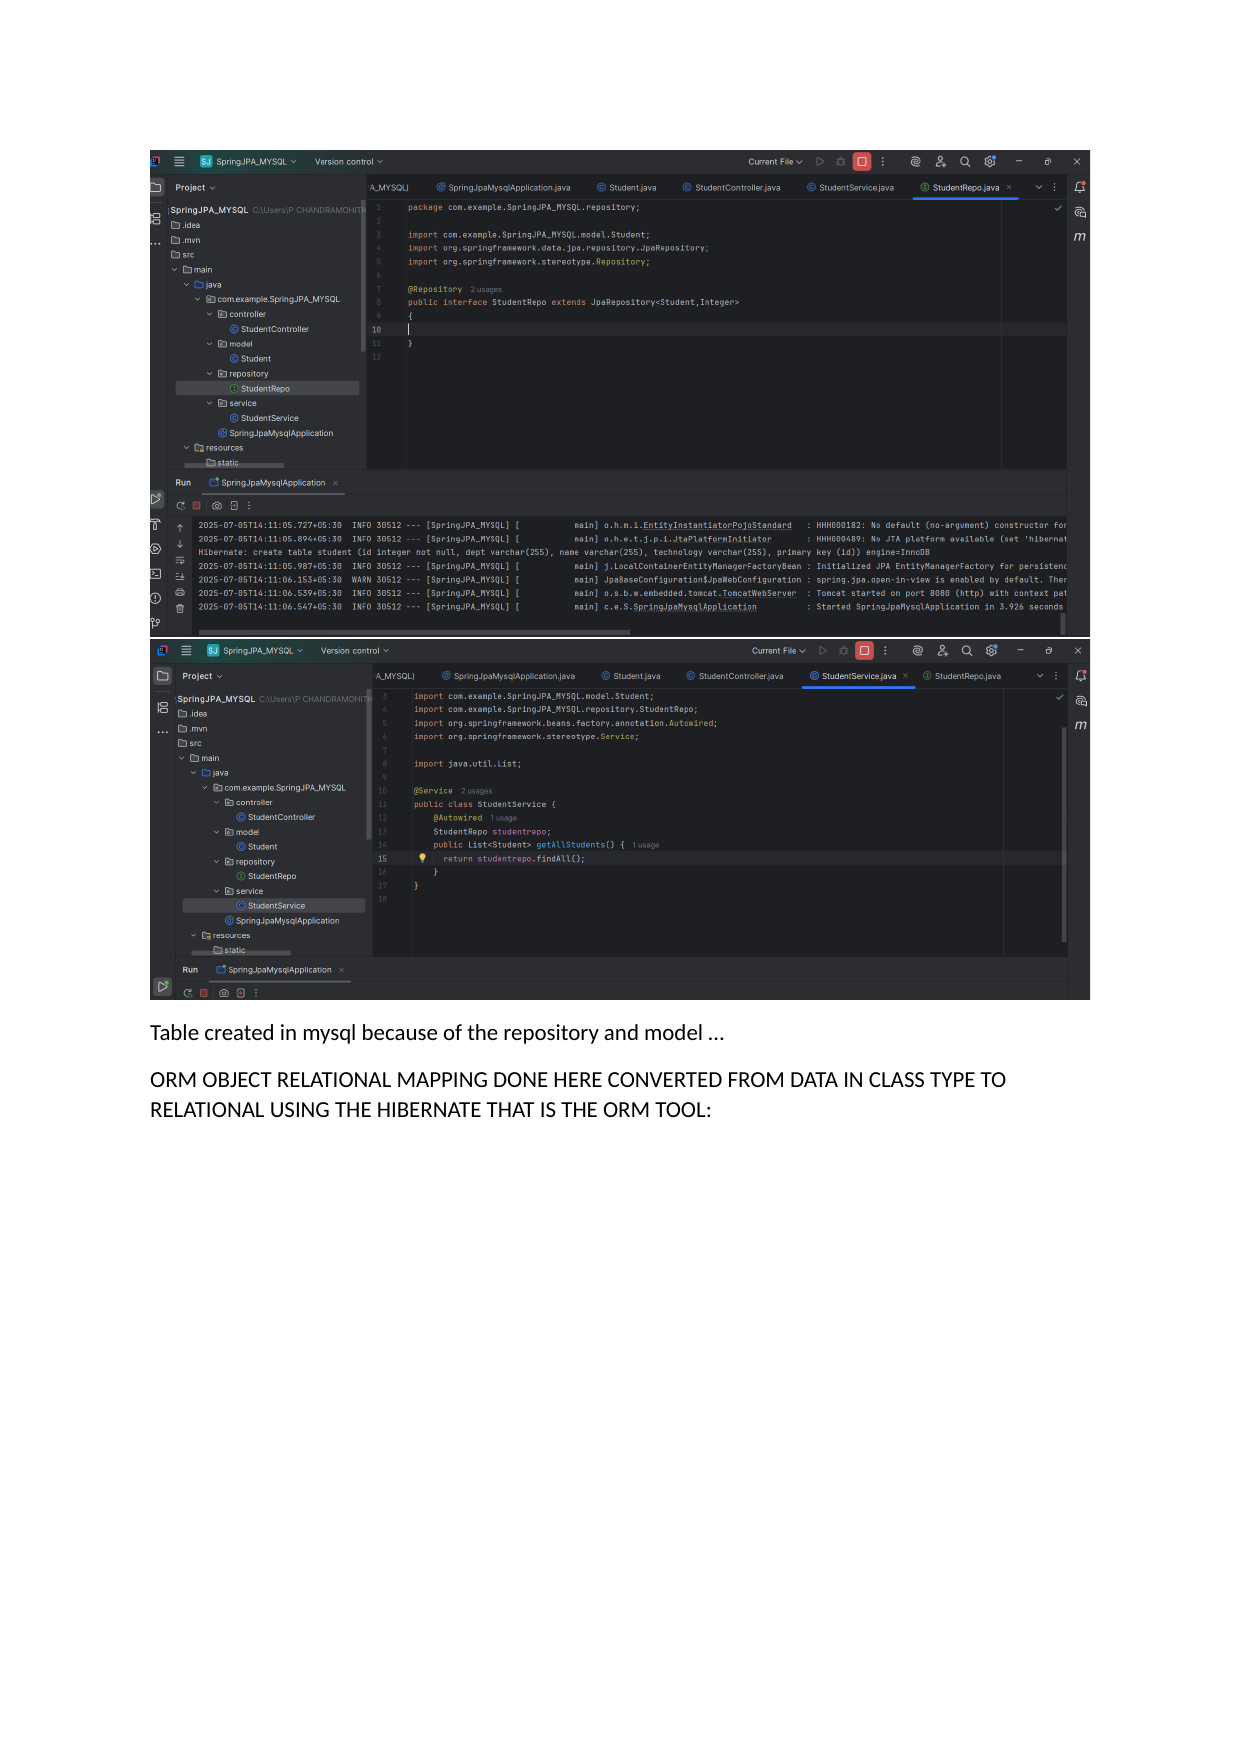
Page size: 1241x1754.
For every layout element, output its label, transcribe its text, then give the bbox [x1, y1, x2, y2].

text ORM OBJECT RELATIONAL MAPPING DONE HERE CONVERTED FROM DATA IN CLASS TYPE TO RELATIONAL USING THE HIBERNATE THAT IS THE ORM TOOL: empty currently going to add values : [150, 1065, 1090, 1123]
text Table created in mysql because of the repository and model … [150, 1018, 1090, 1046]
picture [150, 639, 1091, 1000]
picture [150, 150, 1091, 637]
